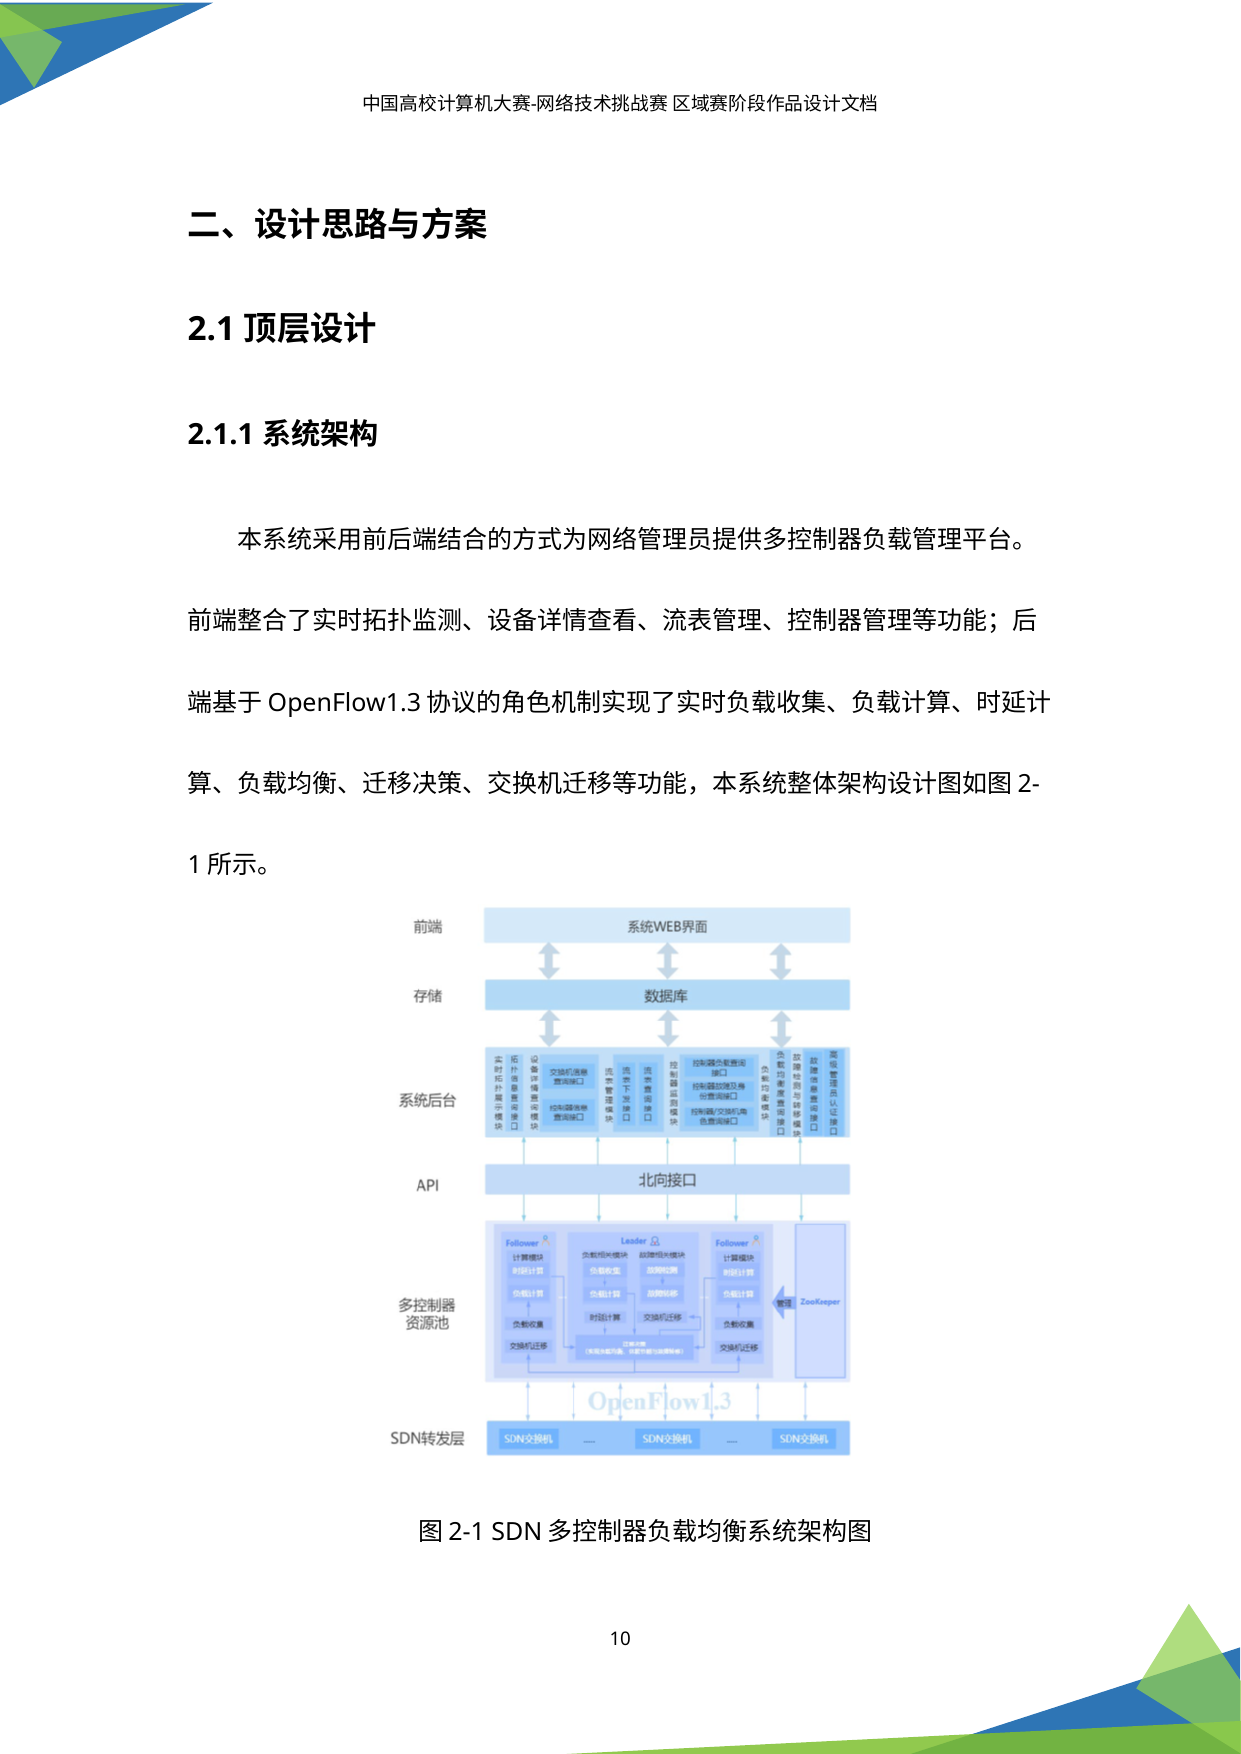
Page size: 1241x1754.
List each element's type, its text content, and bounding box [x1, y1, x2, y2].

text 本系统采用前后端结合的方式为网络管理员提供多控制器负载管理平台。前端整合了实时拓扑监测、设备详情查看、流表管理、控制器管理等功能；后端基于OpenFlow1.3协议的角色机制实现了实时负载收集、负载计算、时延计算、负载均衡、迁移决策、交换机迁移等功能，本系统整体架构设计图如图2-1所示。 [187, 505, 1053, 895]
subtitle 2.1 顶层设计 [187, 293, 1053, 358]
picture [388, 904, 852, 1458]
subtitle 2.1.1 系统架构 [187, 399, 1053, 464]
text 图2-1 SDN多控制器负载均衡系统架构图 [187, 1497, 1053, 1562]
subtitle 二、设计思路与方案 [187, 189, 1053, 254]
